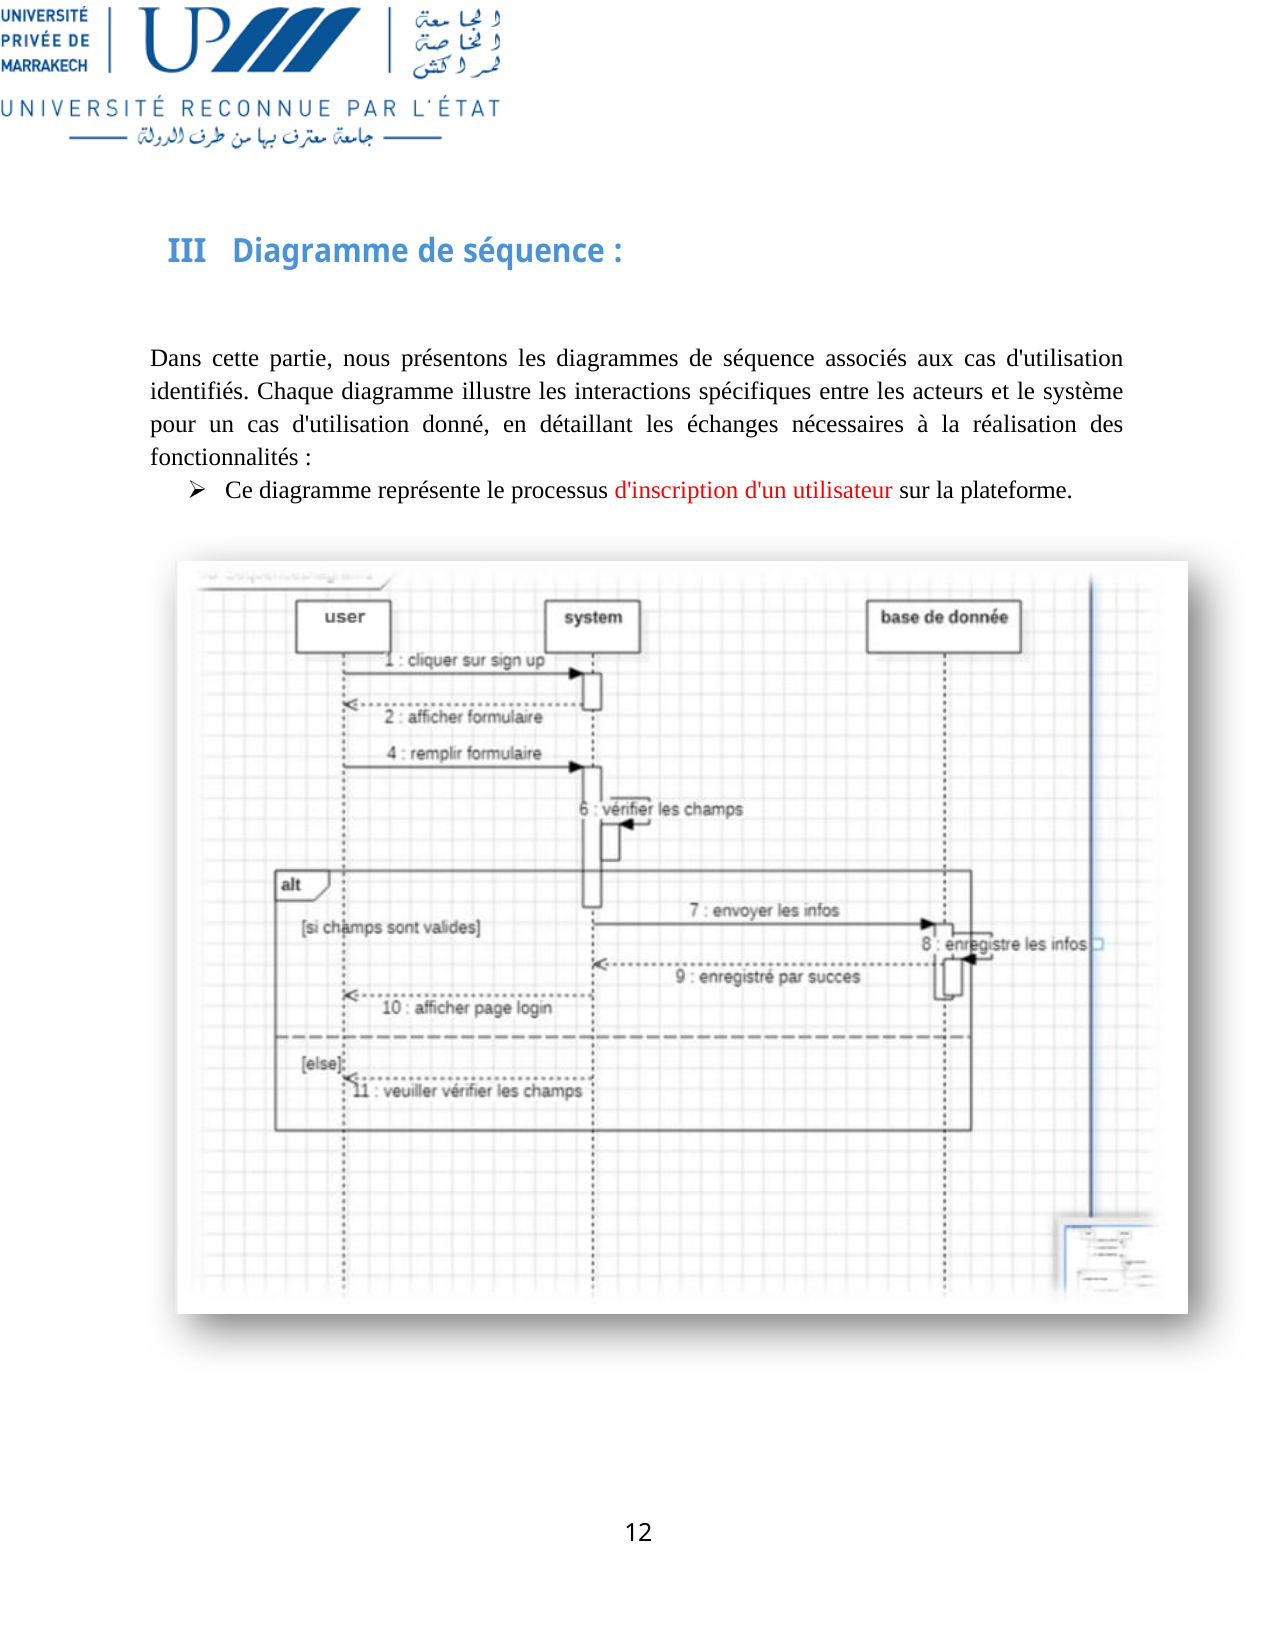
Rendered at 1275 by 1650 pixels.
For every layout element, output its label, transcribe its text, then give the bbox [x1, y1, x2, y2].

list Ce diagramme représente le processus d'inscription d'un utilisateur sur la plateforme. [187, 475, 1162, 504]
subtitle Diagramme de séquence : [167, 227, 1162, 273]
text Dans cette partie, nous présentons les diagrammes de séquence associés aux cas d'utilisation identifiés. Chaque diagramme illustre les interactions spécifiques entre les acteurs et le système pour un cas d'utilisation donné, en détaillant les échanges nécessaires à la réalisation des fonctionnalités : [150, 343, 1125, 471]
picture [175, 561, 1188, 1314]
picture [1, 6, 501, 150]
